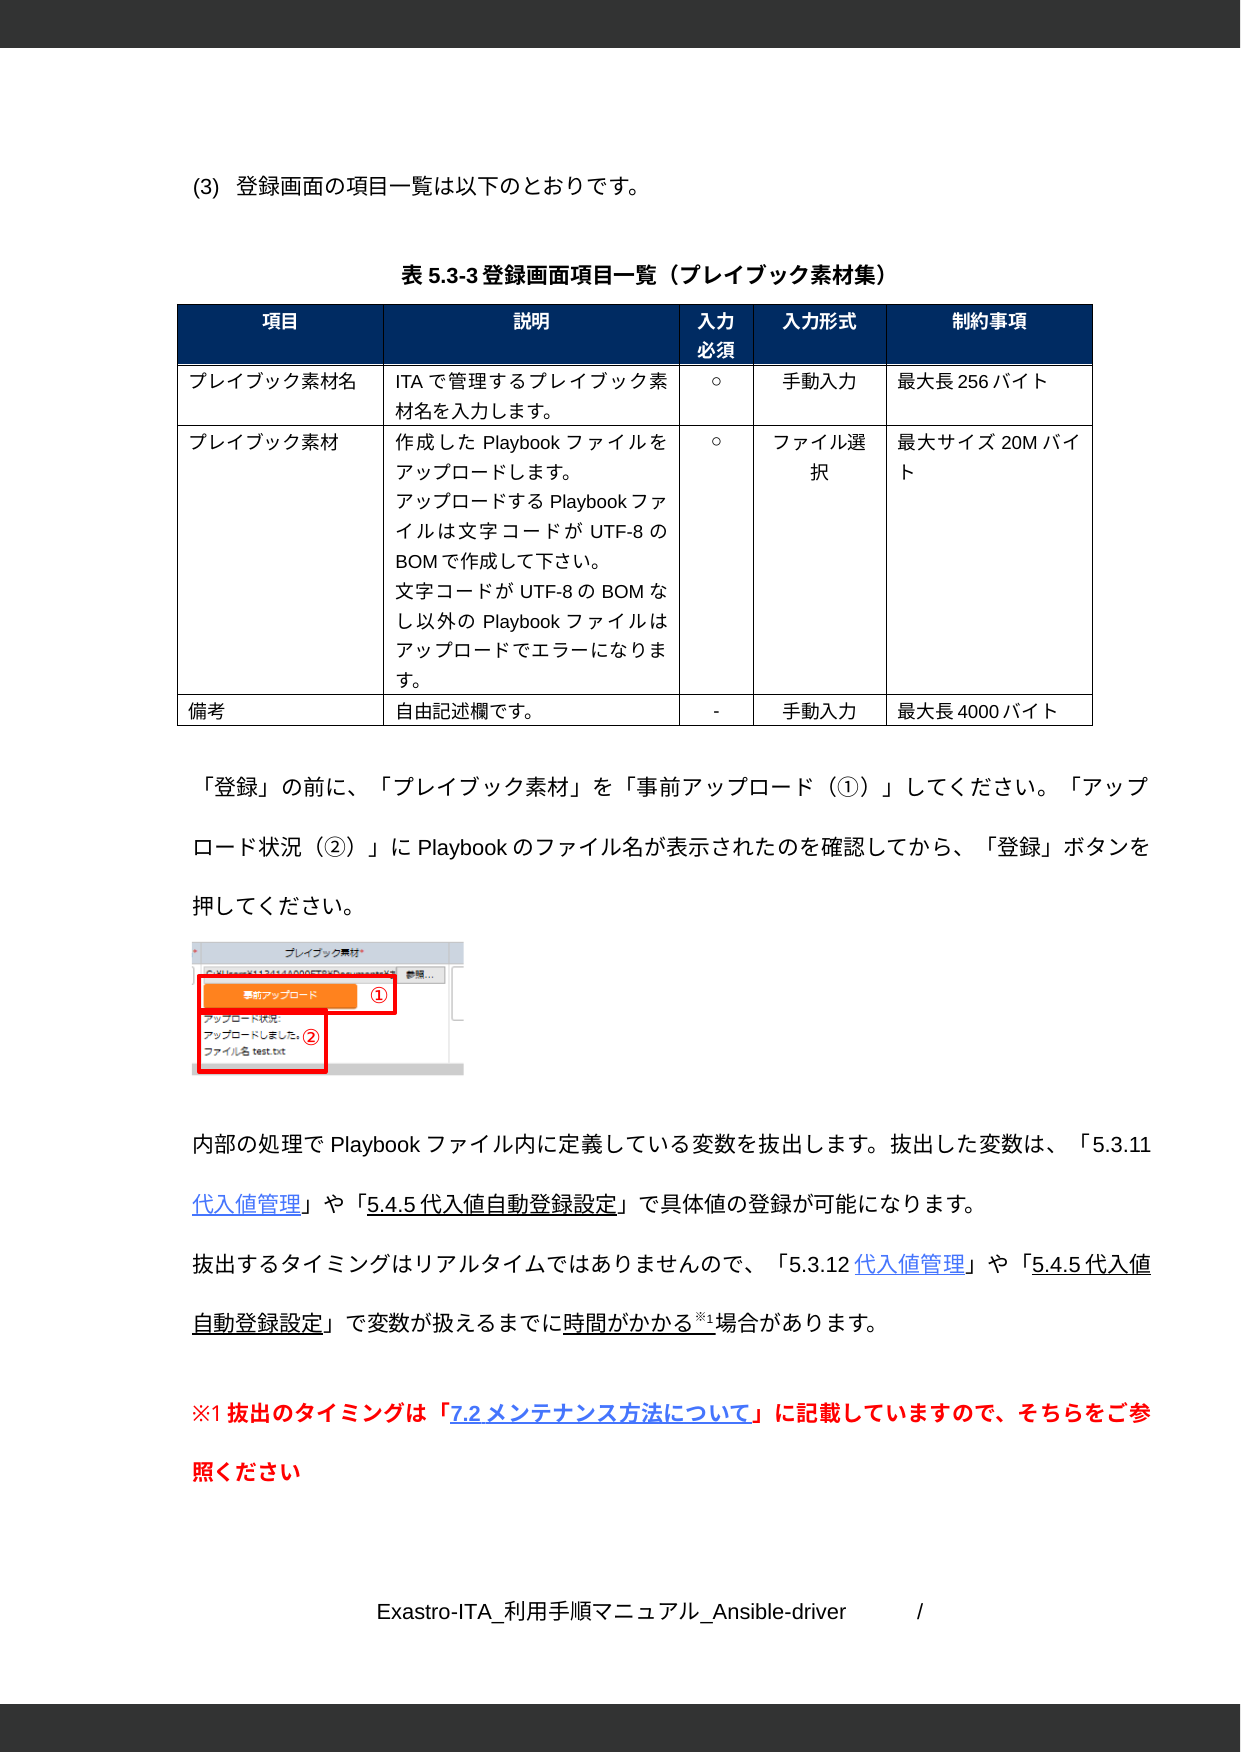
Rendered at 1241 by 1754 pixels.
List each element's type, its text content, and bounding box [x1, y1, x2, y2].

table_cell 最大長256バイト [887, 366, 1092, 425]
table_cell 自由記述欄です。 [384, 695, 679, 725]
table_header 説明 [384, 305, 679, 364]
text 表 5.3-3登録画面項目一覧（プレイブック素材集） [148, 244, 1152, 304]
table_cell - [680, 695, 753, 725]
table_cell 手動入力 [754, 695, 886, 725]
table_cell ○ [680, 366, 753, 425]
text 抜出するタイミングはリアルタイムではありませんので、「5.3.12代入値管理」や「5.4.9代入値自動登録設定」で変数が扱えるまでに時間がかかる※1場合があります。 [192, 1233, 1152, 1352]
text ※1抜出のタイミングは「7.2メンテナンス方法について」に記載していますので、そちらをご参照ください [192, 1382, 1152, 1501]
text 内部の処理でPlaybookファイル内に定義している変数を抜出します。抜出した変数は、「5.3.11代入値管理」や「5.4.9代入値自動登録設定」で具体値の登録が可能になります。 [192, 1113, 1152, 1233]
table_cell ファイル選択 [754, 426, 886, 694]
table_cell ○ [680, 426, 753, 694]
table_cell ITAで管理するプレイブック素材名を入力します。 [384, 366, 679, 425]
table_cell プレイブック素材 [178, 426, 383, 694]
table_cell 最大長4000バイト [887, 695, 1092, 725]
picture [191, 934, 464, 1082]
table_header 入力 必須 [680, 305, 753, 364]
table_cell 手動入力 [754, 366, 886, 425]
table_header 入力形式 [754, 305, 886, 364]
picture [0, 1704, 1241, 1752]
table_cell 作成したPlaybookファイルをアップロードします。 アップロードするPlaybookファイルは文字コードがUTF-8のBOMで作成して下さい。 文字コードがUTF-8のBOMなし以外のPlaybookファイルはアップロードでエラーになります。 [384, 426, 679, 694]
table_header 項目 [178, 305, 383, 364]
table_cell 最大サイズ20Mバイト [887, 426, 1092, 694]
table_header 制約事項 [887, 305, 1092, 364]
table_cell プレイブック素材名 [178, 366, 383, 425]
table_cell 備考 [178, 695, 383, 725]
text 「登録」の前に、「プレイブック素材」を「事前アップロード（①）」してください。「アップロード状況（②）」にPlaybookのファイル名が表示されたのを確認してから、「登録」ボタンを押してください。 [192, 756, 1152, 935]
text 登録画面の項目一覧は以下のとおりです。 [193, 155, 1152, 214]
picture [0, 0, 1241, 48]
